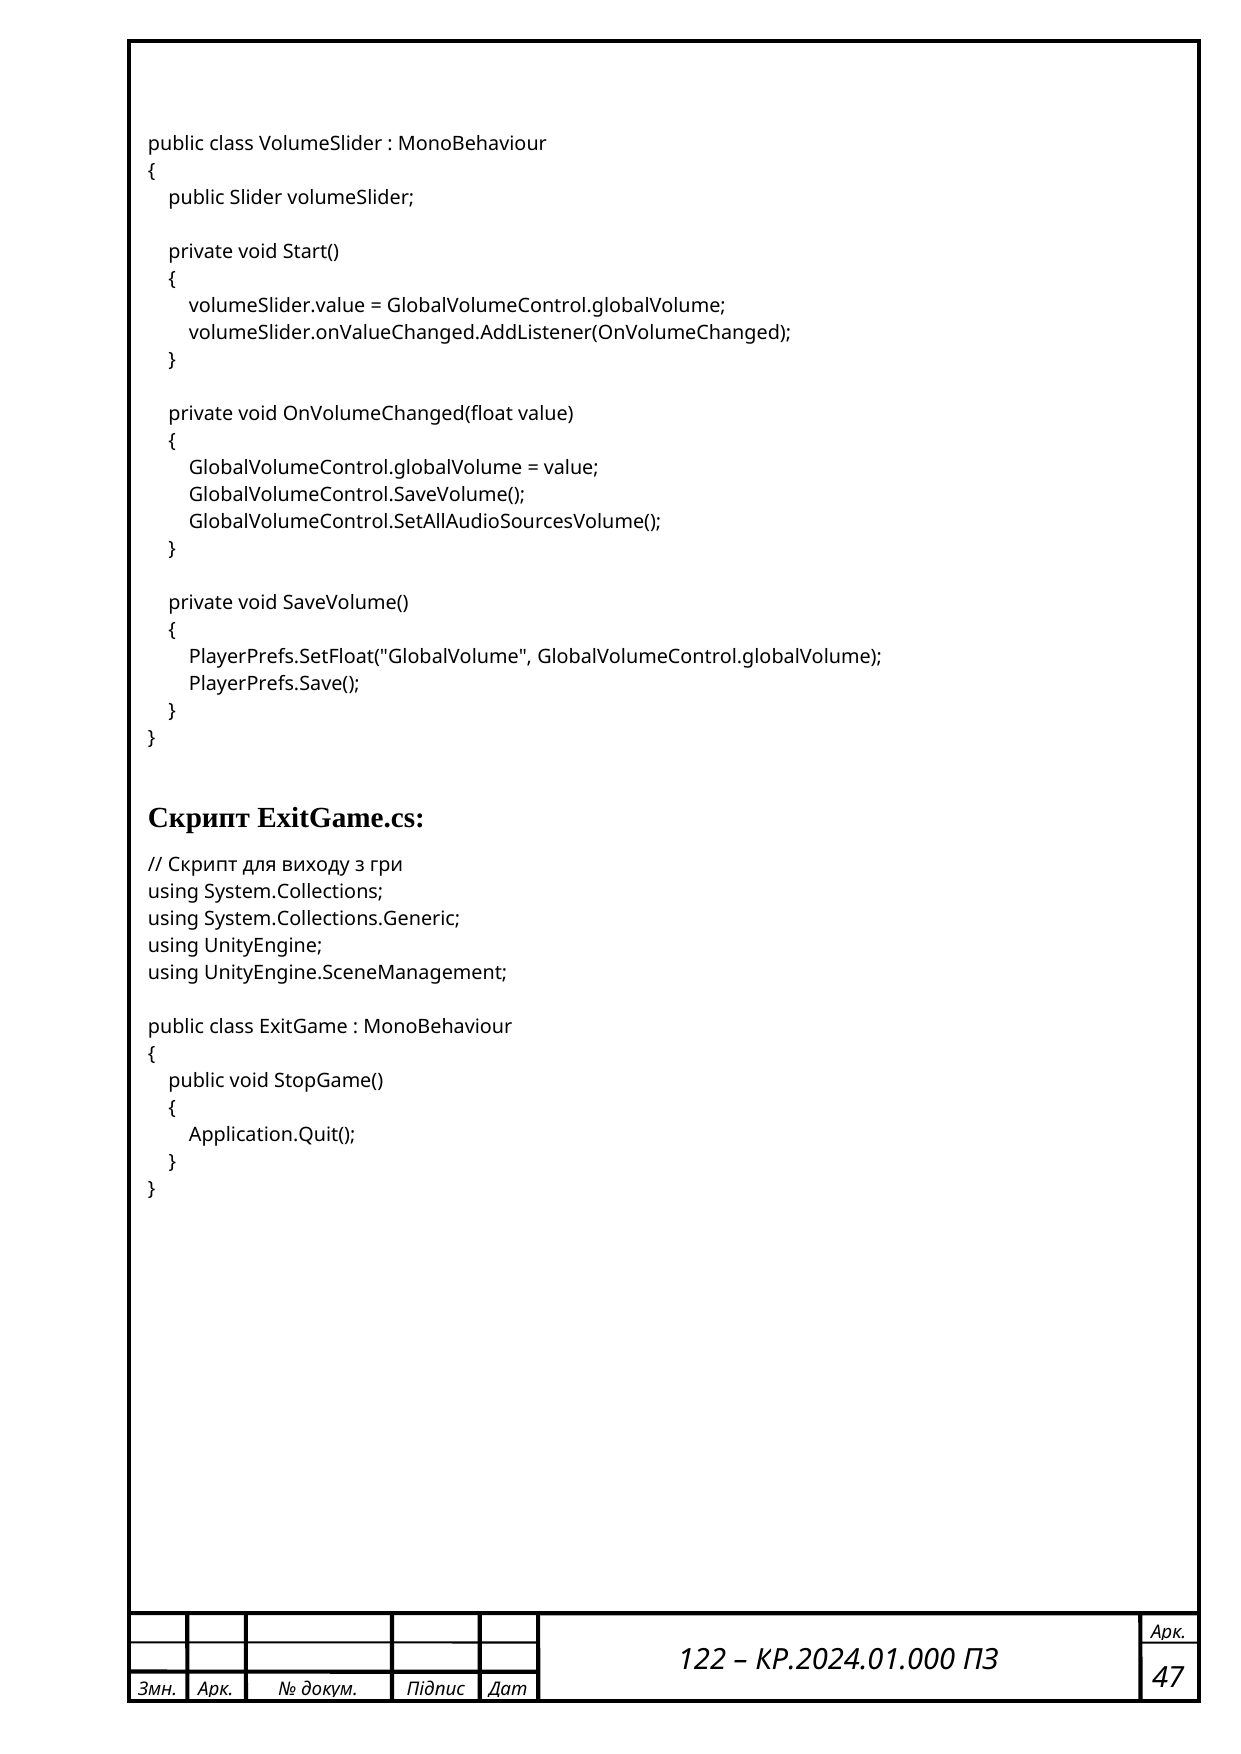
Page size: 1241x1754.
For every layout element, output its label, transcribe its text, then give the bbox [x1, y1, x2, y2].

text Application.Quit(); [148, 1121, 1152, 1147]
text { [148, 157, 1152, 183]
text public class ExitGame : MonoBehaviour [148, 1013, 1152, 1039]
text private void OnVolumeChanged(float value) [148, 399, 1152, 426]
text } [148, 345, 1152, 372]
text } [148, 1174, 1152, 1201]
text GlobalVolumeControl.SetAllAudioSourcesVolume(); [148, 507, 1152, 534]
text { [148, 1093, 1152, 1121]
text public void StopGame() [148, 1067, 1152, 1093]
text Скрипт ExitGame.cs: [148, 800, 1152, 834]
text } [148, 723, 1152, 750]
text } [148, 534, 1152, 561]
text { [148, 615, 1152, 642]
text using UnityEngine.SceneManagement; [148, 959, 1152, 986]
text // Скрипт для виходу з гри [148, 851, 1152, 878]
text PlayerPrefs.SetFloat("GlobalVolume", GlobalVolumeControl.globalVolume); [148, 642, 1152, 669]
text volumeSlider.value = GlobalVolumeControl.globalVolume; [148, 291, 1152, 318]
text { [148, 264, 1152, 291]
text public Slider volumeSlider; [148, 183, 1152, 211]
text { [148, 426, 1152, 453]
text GlobalVolumeControl.globalVolume = value; [148, 453, 1152, 480]
text volumeSlider.onValueChanged.AddListener(OnVolumeChanged); [148, 318, 1152, 345]
text public class VolumeSlider : MonoBehaviour [148, 129, 1152, 157]
text using System.Collections; [148, 878, 1152, 905]
text private void Start() [148, 237, 1152, 264]
text { [148, 1039, 1152, 1067]
text } [148, 1147, 1152, 1174]
text private void SaveVolume() [148, 588, 1152, 615]
text } [148, 696, 1152, 723]
text using UnityEngine; [148, 932, 1152, 959]
text using System.Collections.Generic; [148, 905, 1152, 932]
text PlayerPrefs.Save(); [148, 669, 1152, 696]
text GlobalVolumeControl.SaveVolume(); [148, 480, 1152, 507]
